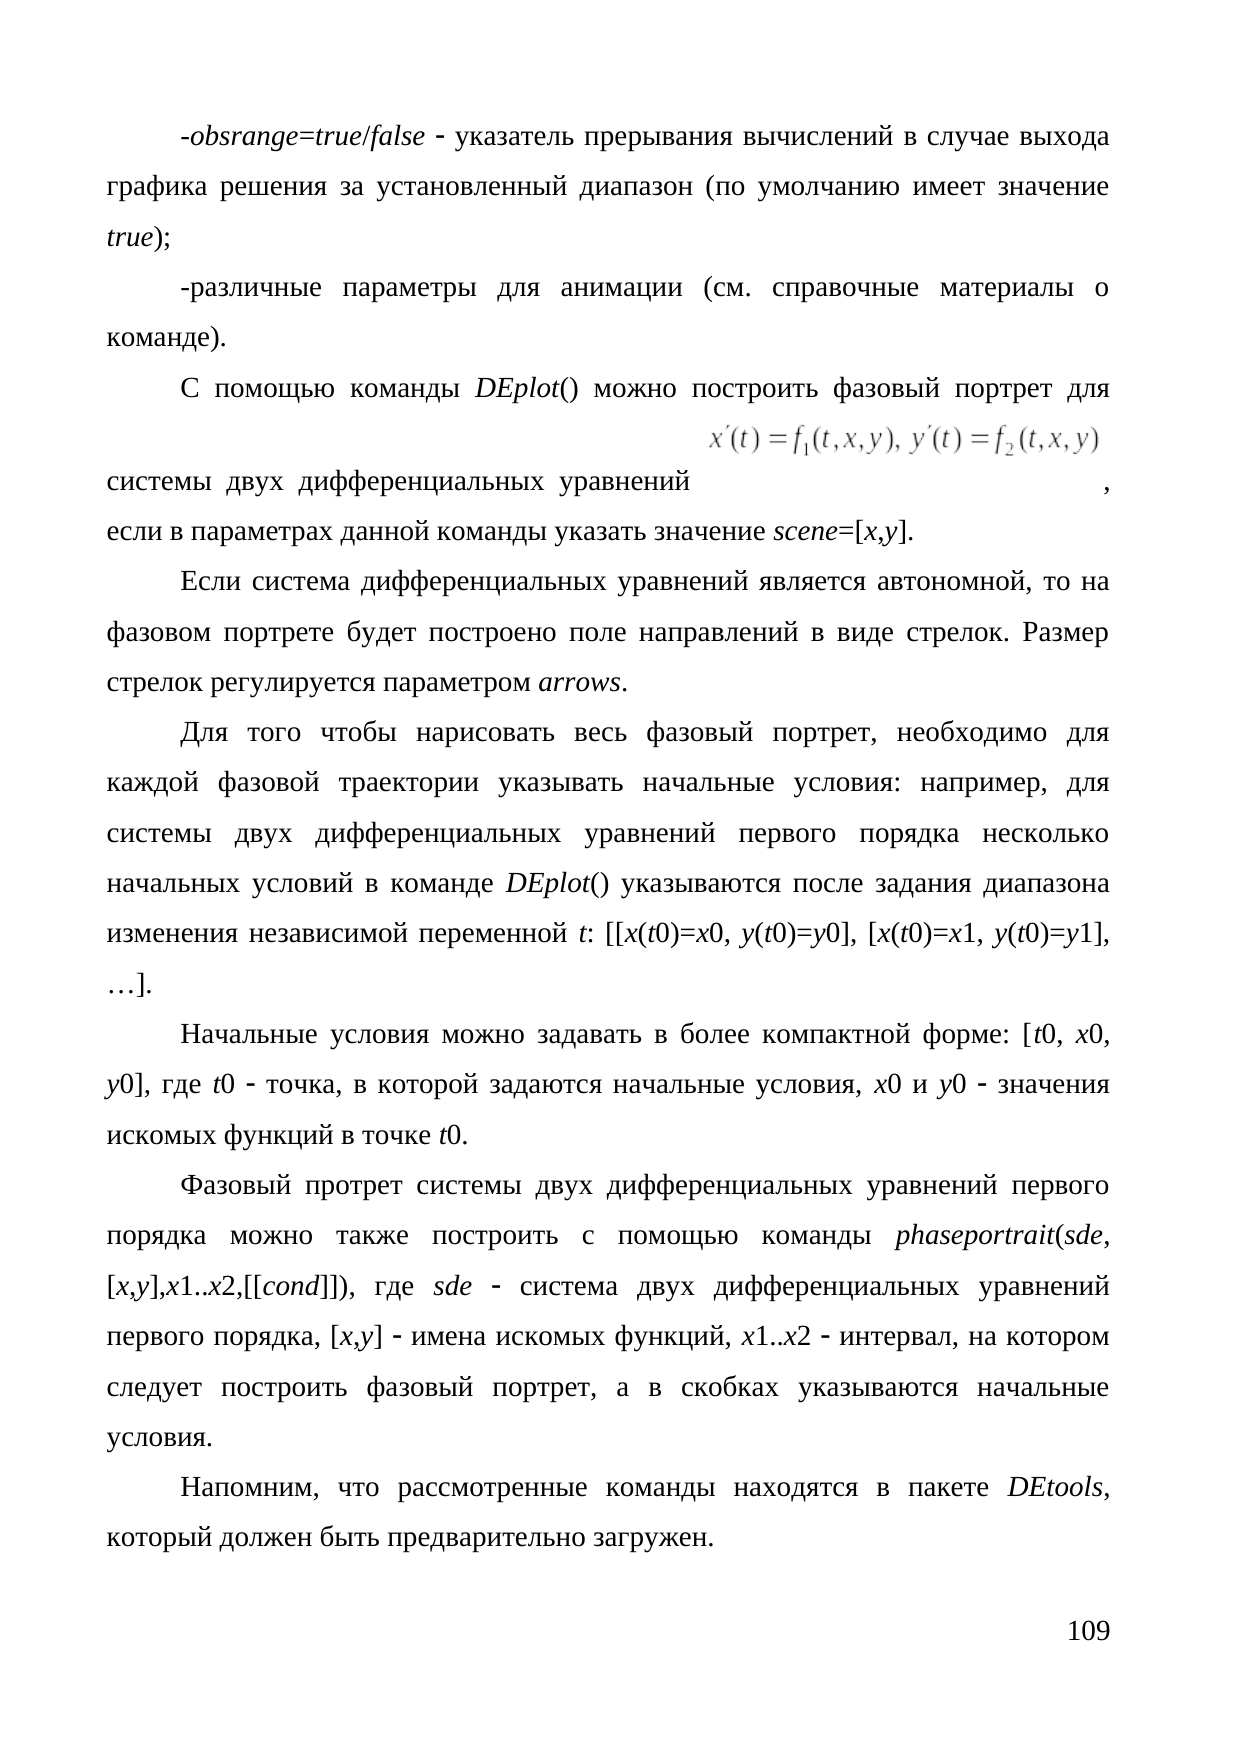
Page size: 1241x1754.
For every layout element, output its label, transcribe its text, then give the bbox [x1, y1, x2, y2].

text -различные параметры для анимации (см. справочные материалы о команде). [106, 269, 1110, 353]
text -obsrange=true/false указатель прерывания вычислений в случае выхода графика решения за установленный диапазон (по умолчанию имеет значение true); [106, 118, 1110, 252]
text Фазовый протрет системы двух дифференциальных уравнений первого порядка можно также построить с помощью команды phaseportrait(sde, [x,y],x1..x2,[[cond]]), где sde система двух дифференциальных уравнений первого порядка, [x,y] имена искомых функций, x1..x2 интервал, на котором следует построить фазовый портрет, а в скобках указываются начальные условия. [106, 1167, 1110, 1452]
text Начальные условия можно задавать в более компактной форме: [t0, x0, y0], где t0 точка, в которой задаются начальные условия, x0 и y0 значения искомых функций в точке t0. [106, 1016, 1110, 1150]
text Для того чтобы нарисовать весь фазовый портрет, необходимо для каждой фазовой траектории указывать начальные условия: например, для системы двух дифференциальных уравнений первого порядка несколько начальных условий в команде DEplot() указываются после задания диапазона изменения независимой переменной t: [[x(t0)=x0, y(t0)=y0], [x(t0)=x1, y(t0)=y1],…]. [106, 714, 1110, 999]
text Если система дифференциальных уравнений является автономной, то на фазовом портрете будет построено поле направлений в виде стрелок. Размер стрелок регулируется параметром arrows. [106, 563, 1110, 697]
text Напомним, что рассмотренные команды находятся в пакете DEtools, который должен быть предварительно загружен. [106, 1469, 1110, 1553]
text С помощью команды DEplot() можно построить фазовый портрет для системы двух дифференциальных уравнений , если в параметрах данной команды указать значение scene=[x,y]. [106, 370, 1110, 547]
